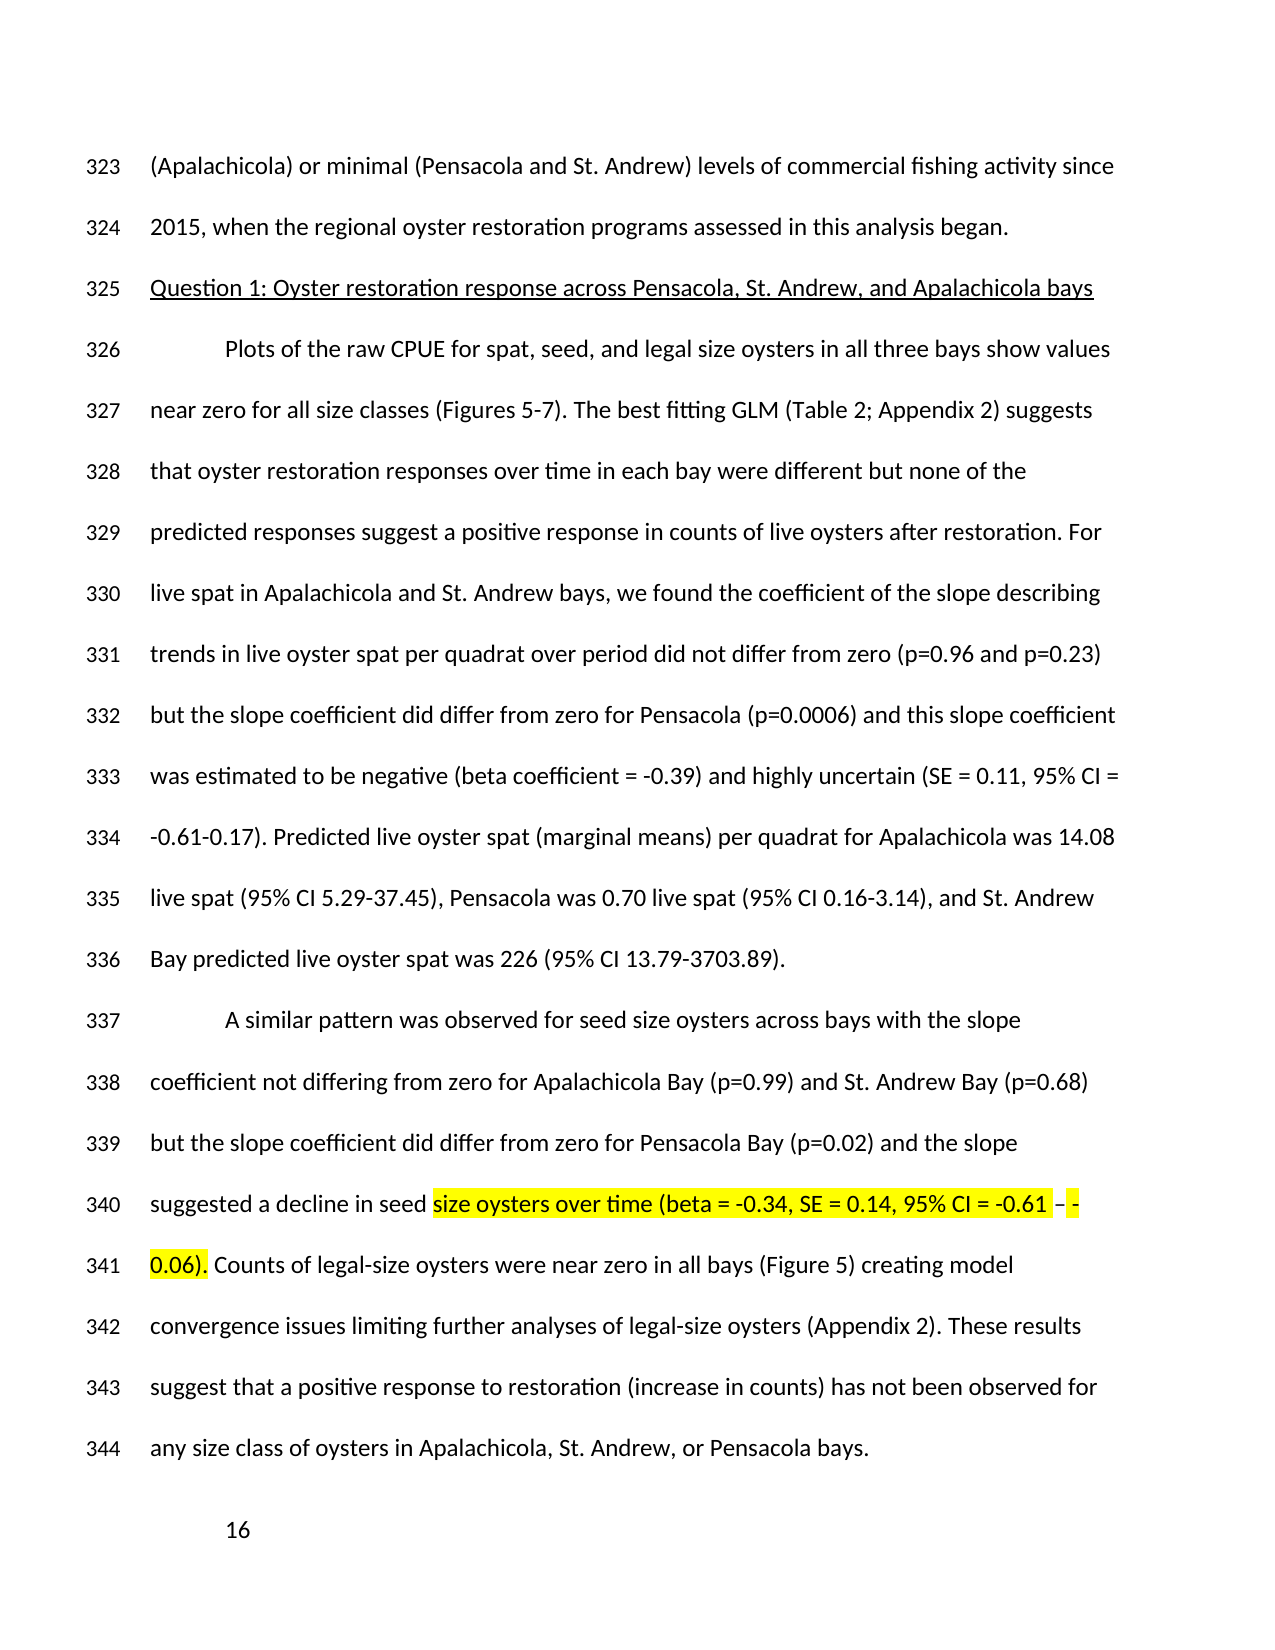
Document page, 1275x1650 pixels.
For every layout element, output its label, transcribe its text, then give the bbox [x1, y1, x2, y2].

subtitle Question 1: Oyster restoration response across Pensacola, St. Andrew, and Apalachicola bays [150, 272, 1125, 303]
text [150, 150, 1125, 242]
text Plots of the raw CPUE for spat, seed, and legal size oysters in all three bays show values near zero for all size classes (Figures 5-7). The best fitting GLM (Table 2; Appendix 2) suggests that oyster restoration responses over time in each bay were different but none of the predicted responses suggest a positive response in counts of live oysters after restoration. For live spat in Apalachicola and St. Andrew bays, we found the coefficient of the slope describing trends in live oyster spat per quadrat over period did not differ from zero (p=0.96 and p=0.23) but the slope coefficient did differ from zero for Pensacola (p=0.0006) and this slope coefficient was estimated to be negative (beta coefficient = -0.39) and highly uncertain (SE = 0.11, 95% CI = -0.61-0.17). Predicted live oyster spat (marginal means) per quadrat for Apalachicola was 14.08 live spat (95% CI 5.29-37.45), Pensacola was 0.70 live spat (95% CI 0.16-3.14), and St. Andrew Bay predicted live oyster spat was 226 (95% CI 13.79-3703.89). [150, 333, 1125, 974]
text A similar pattern was observed for seed size oysters across bays with the slope coefficient not differing from zero for Apalachicola Bay (p=0.99) and St. Andrew Bay (p=0.68) but the slope coefficient did differ from zero for Pensacola Bay (p=0.02) and the slope suggested a decline in seed size oysters over time (beta = -0.34, SE = 0.14, 95% CI = -0.61 – -0.06). Counts of legal-size oysters were near zero in all bays (Figure 5) creating model convergence issues limiting further analyses of legal-size oysters (Appendix 2). These results suggest that a positive response to restoration (increase in counts) has not been observed for any size class of oysters in Apalachicola, St. Andrew, or Pensacola bays. [150, 1004, 1125, 1462]
